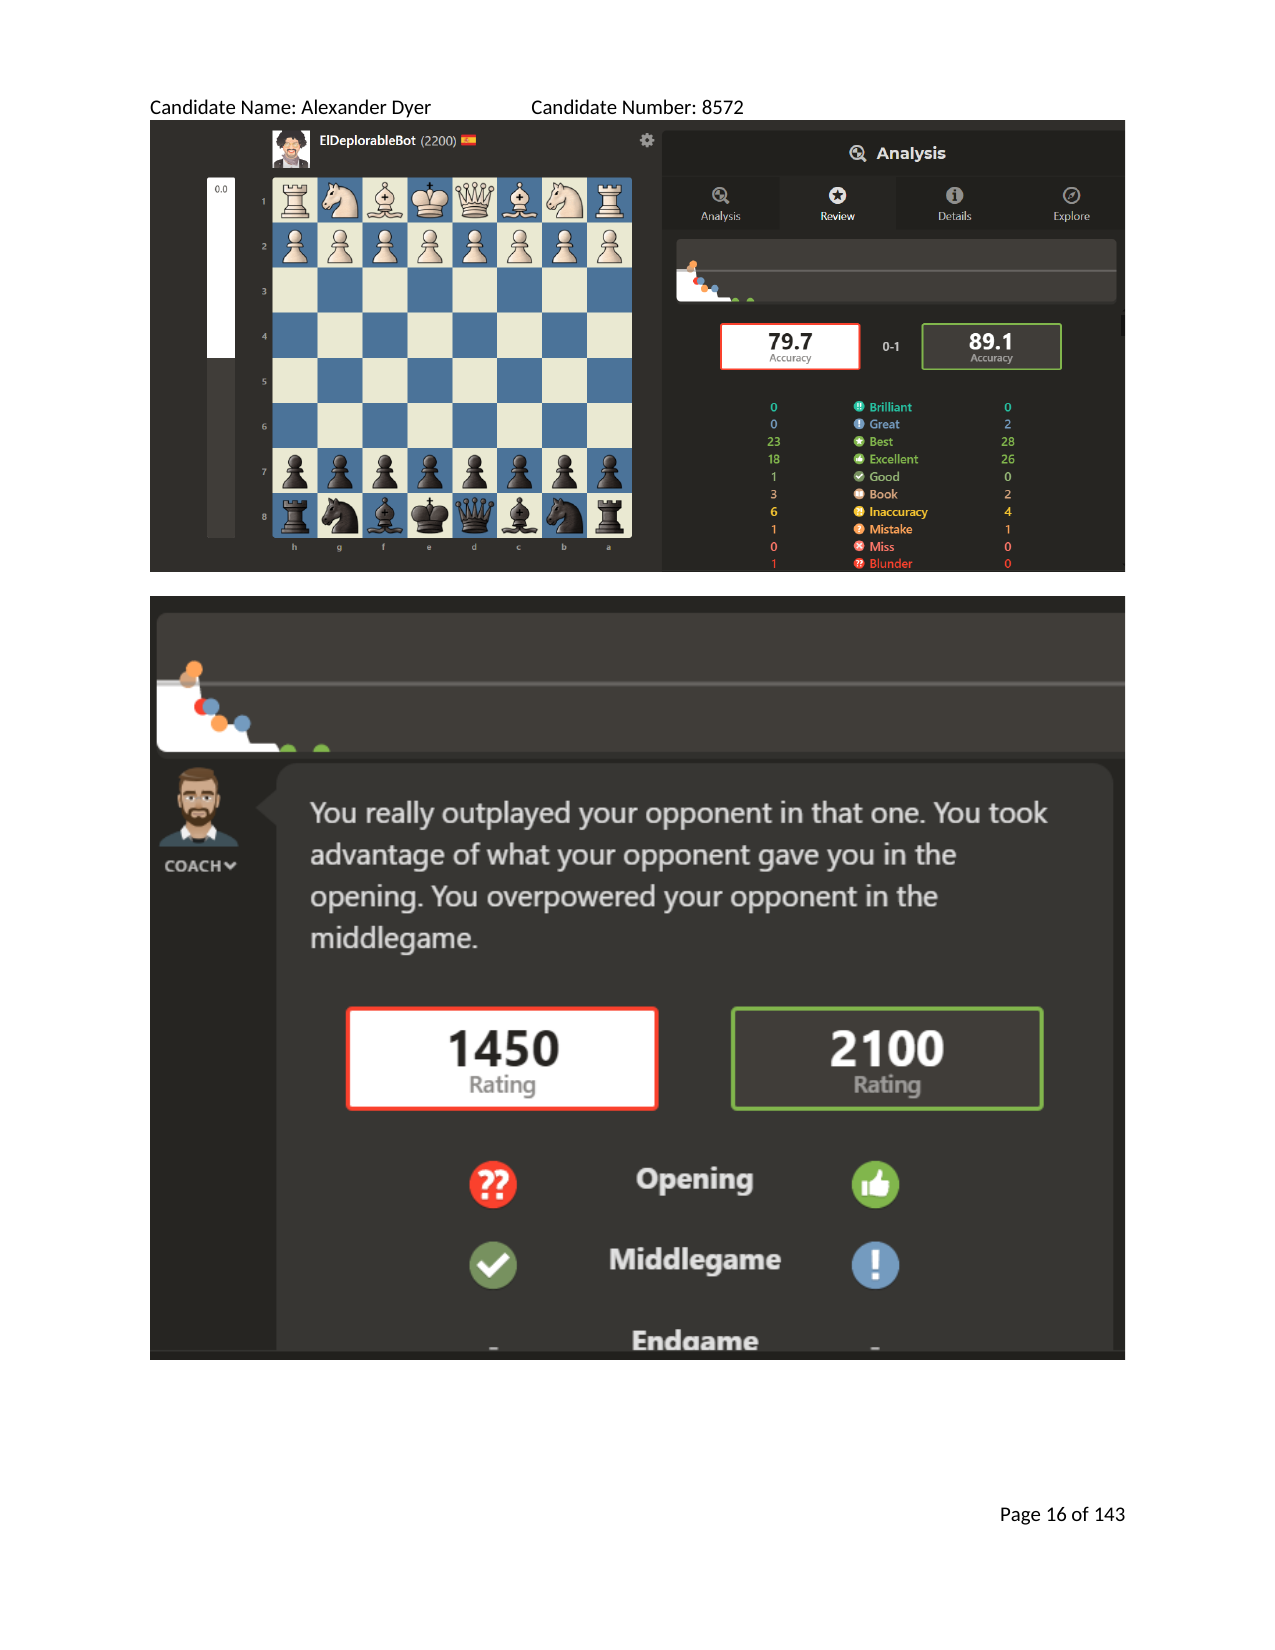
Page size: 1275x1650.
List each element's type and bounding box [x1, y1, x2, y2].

picture [150, 596, 1125, 1360]
picture [150, 120, 1125, 572]
